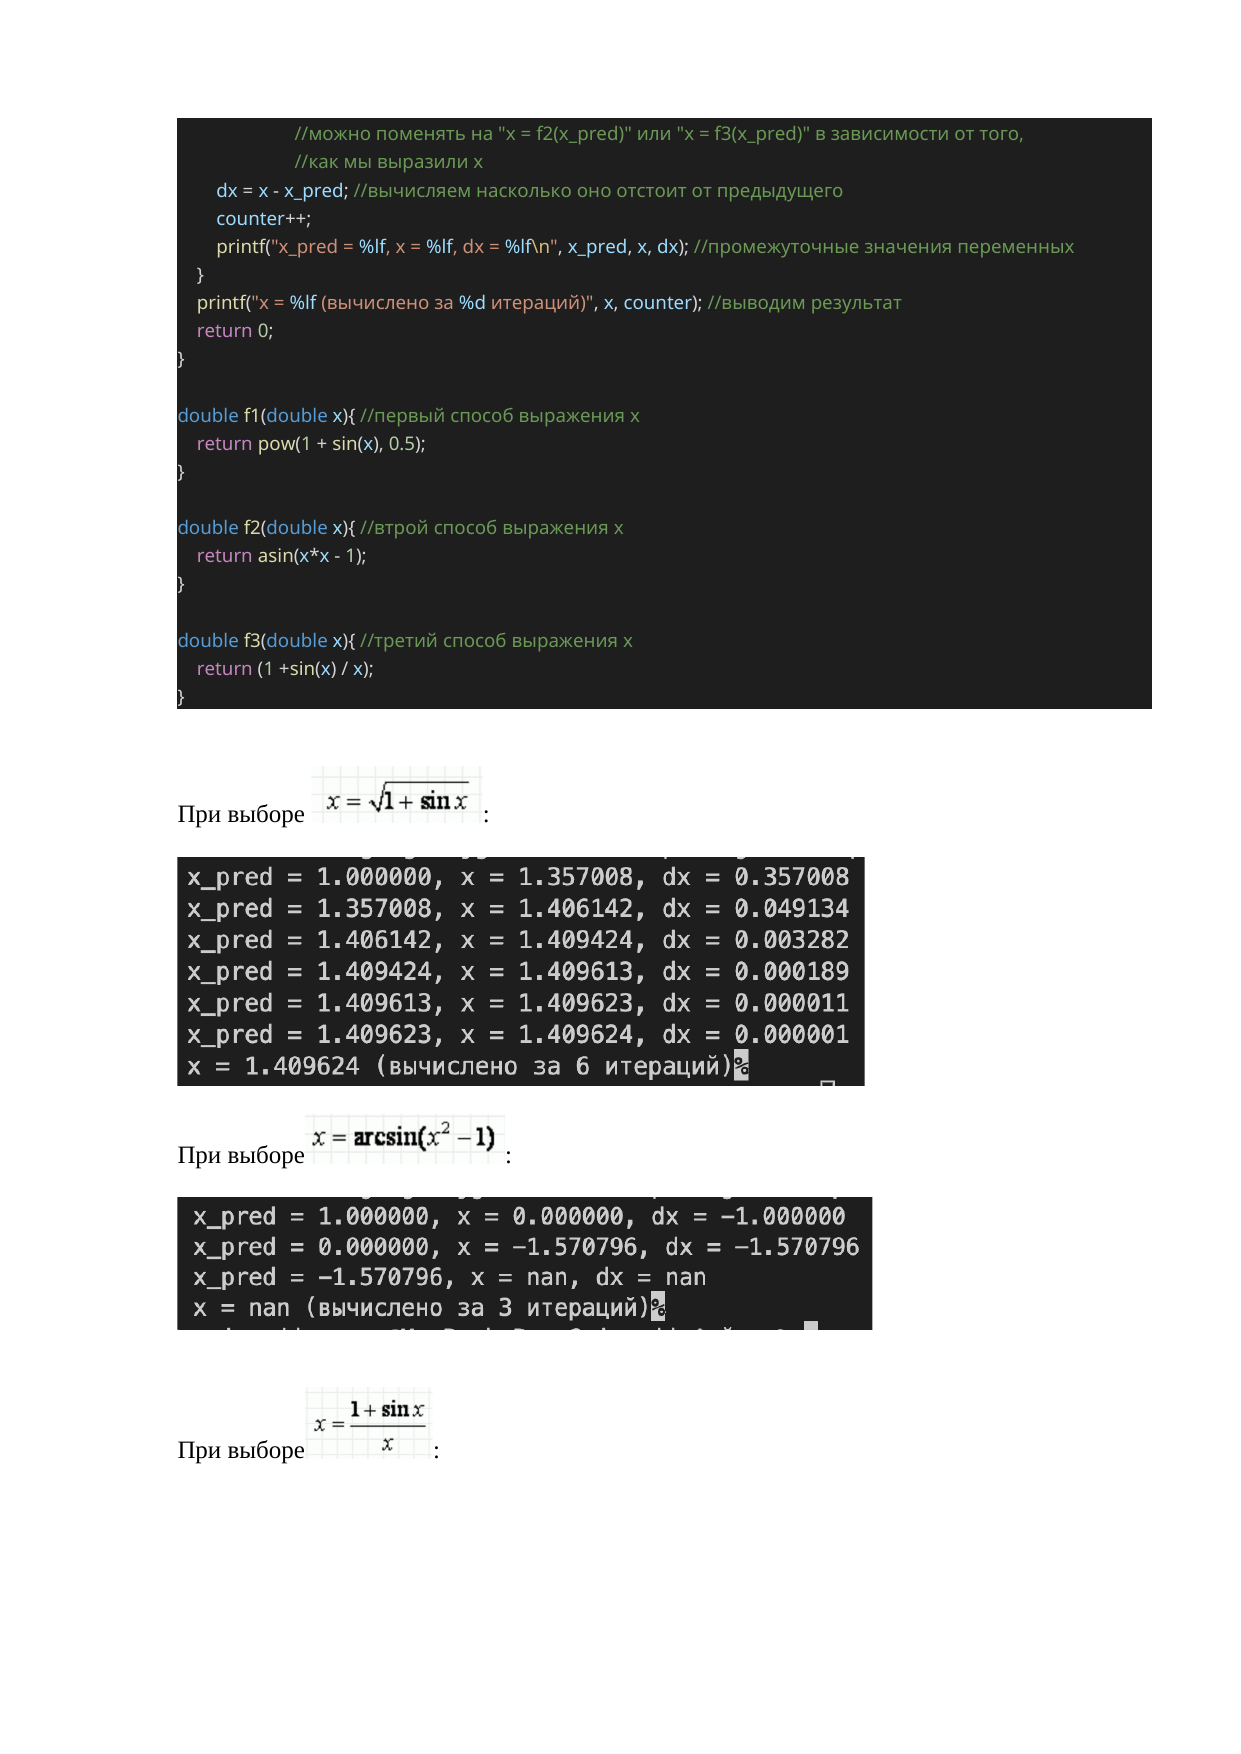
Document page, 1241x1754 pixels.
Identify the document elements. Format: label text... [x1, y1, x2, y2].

picture [177, 1197, 873, 1330]
text printf("x_pred = %lf, x = %lf, dx = %lf\n", x_pred, x, dx); //промежуточные значения переменных [177, 231, 1152, 259]
text При выборe: [177, 1114, 1152, 1168]
text printf("x = %lf (вычислено за %d итераций)", x, counter); //выводим результат [177, 287, 1152, 315]
text При выборe: [177, 1387, 1152, 1464]
text return 0; [177, 315, 1152, 343]
text return pow(1 + sin(x), 0.5); [177, 427, 1152, 456]
text //как мы выразили x [177, 146, 1152, 174]
text double f1(double x){ //первый способ выражения x [177, 399, 1152, 427]
text counter++; [177, 202, 1152, 231]
picture [305, 1114, 505, 1164]
text } [177, 259, 1152, 287]
text return asin(x*x - 1); [177, 540, 1152, 568]
picture [305, 1387, 433, 1459]
text } [177, 681, 1152, 709]
picture [177, 857, 865, 1086]
picture [311, 766, 483, 823]
text return (1 +sin(x) / x); [177, 652, 1152, 681]
text double f3(double x){ //третий способ выражения x [177, 624, 1152, 652]
text double f2(double x){ //втрой способ выражения x [177, 512, 1152, 540]
text } [177, 456, 1152, 484]
text } [177, 568, 1152, 596]
text //можно поменять на "x = f2(x_pred)" или "x = f3(x_pred)" в зависимости от того, [177, 118, 1152, 146]
text dx = x - x_pred; //вычисляем насколько оно отстоит от предыдущего [177, 174, 1152, 202]
text } [177, 343, 1152, 371]
text При выборe : [177, 766, 1152, 828]
